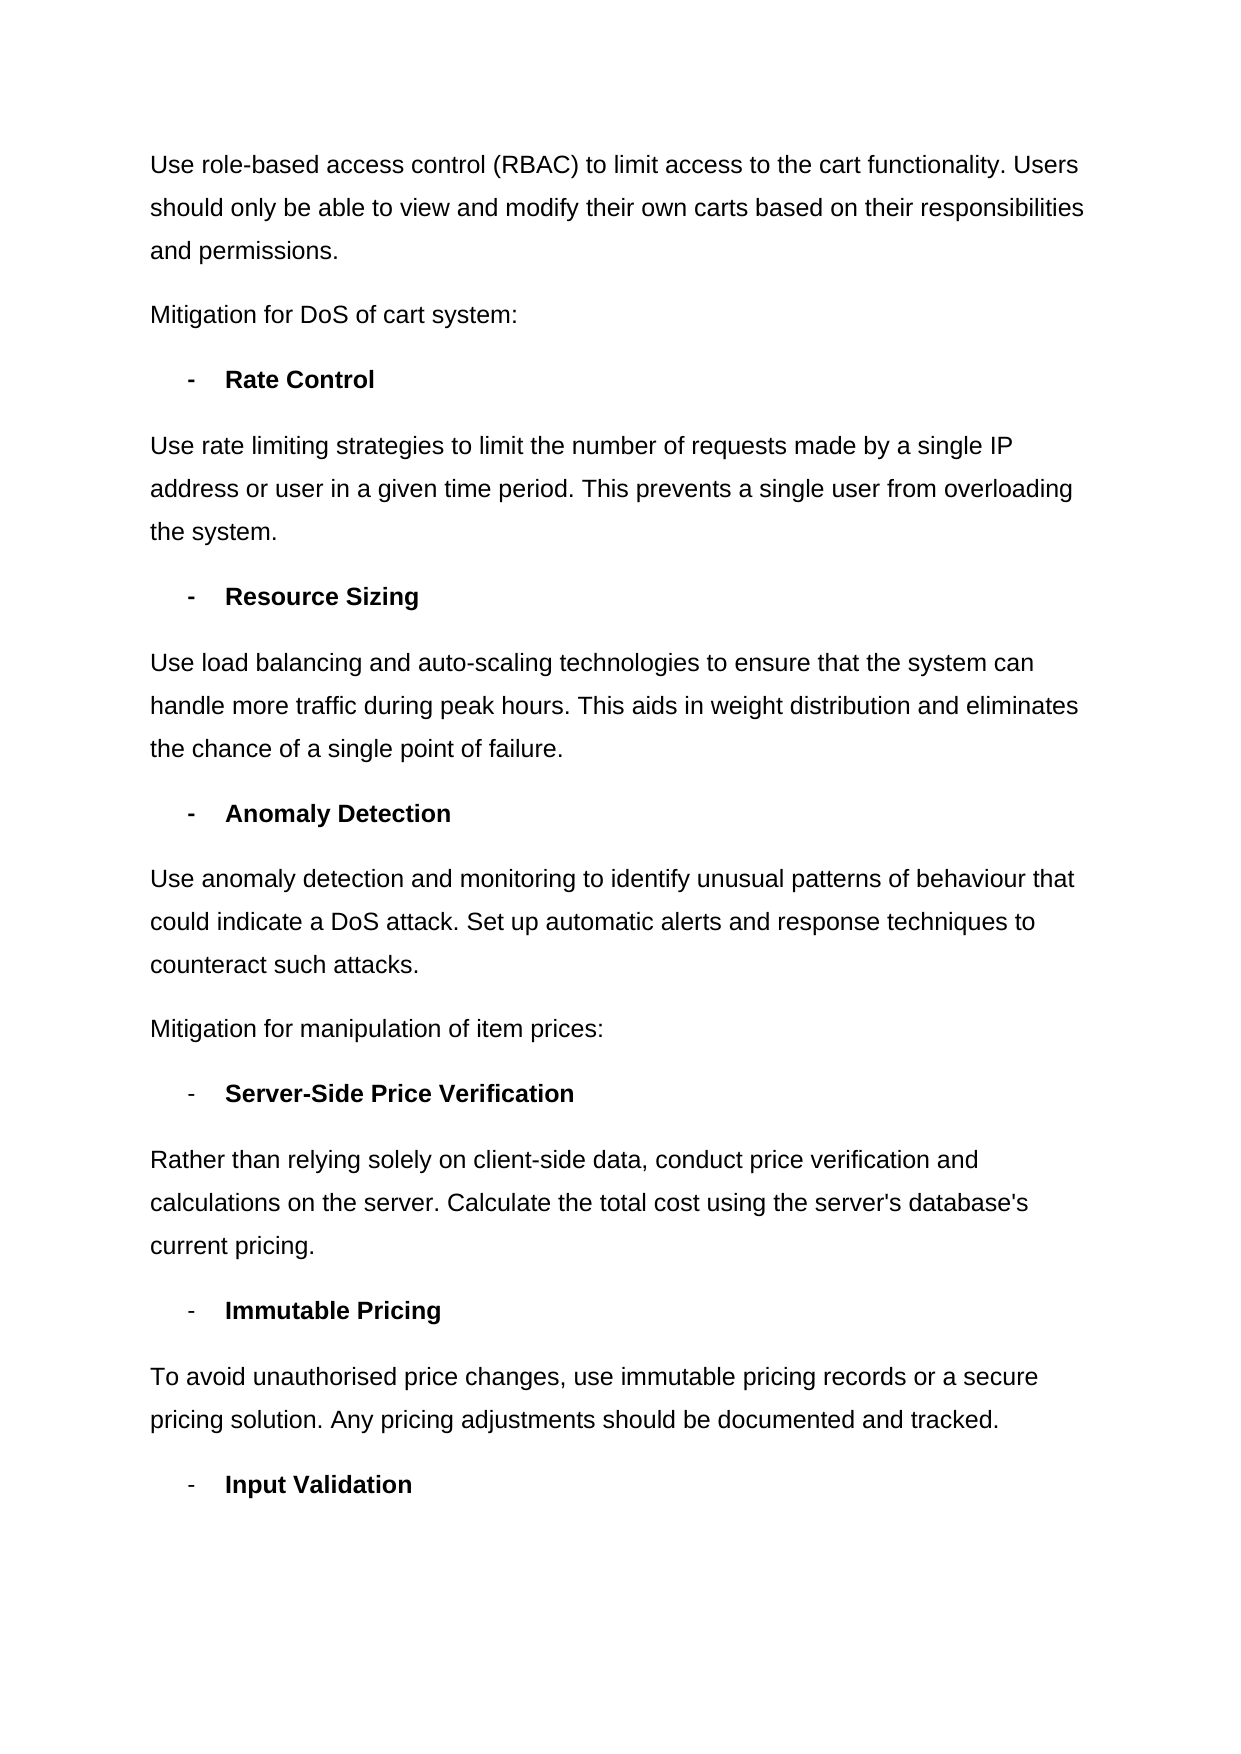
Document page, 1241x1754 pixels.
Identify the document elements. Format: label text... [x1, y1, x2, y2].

list Input Validation [187, 1469, 1090, 1499]
text Mitigation for DoS of cart system: [150, 300, 1090, 329]
text Rather than relying solely on client-side data, conduct price verification and calculations on the server. Calculate the total cost using the server's database's current pricing. [150, 1145, 1090, 1260]
text Use load balancing and auto-scaling technologies to ensure that the system can handle more traffic during peak hours. This aids in weight distribution and eliminates the chance of a single point of failure. [150, 647, 1090, 762]
list Resource Sizing [187, 581, 1090, 611]
list Server-Side Price Verification [187, 1078, 1090, 1109]
text Use anomaly detection and monitoring to identify unusual patterns of behaviour that could indicate a DoS attack. Set up automatic alerts and response techniques to counteract such attacks. [150, 864, 1090, 979]
text Use rate limiting strategies to limit the number of requests made by a single IP address or user in a given time period. This prevents a single user from overloading the system. [150, 431, 1090, 546]
list Immutable Pricing [187, 1295, 1090, 1326]
list Rate Control [187, 364, 1090, 395]
text Use role-based access control (RBAC) to limit access to the cart functionality. Users should only be able to view and modify their own carts based on their responsibilities and permissions. [150, 150, 1090, 265]
list Anomaly Detection [187, 798, 1090, 828]
text Mitigation for manipulation of item prices: [150, 1014, 1090, 1043]
text To avoid unauthorised price changes, use immutable pricing records or a secure pricing solution. Any pricing adjustments should be documented and tracked. [150, 1362, 1090, 1434]
